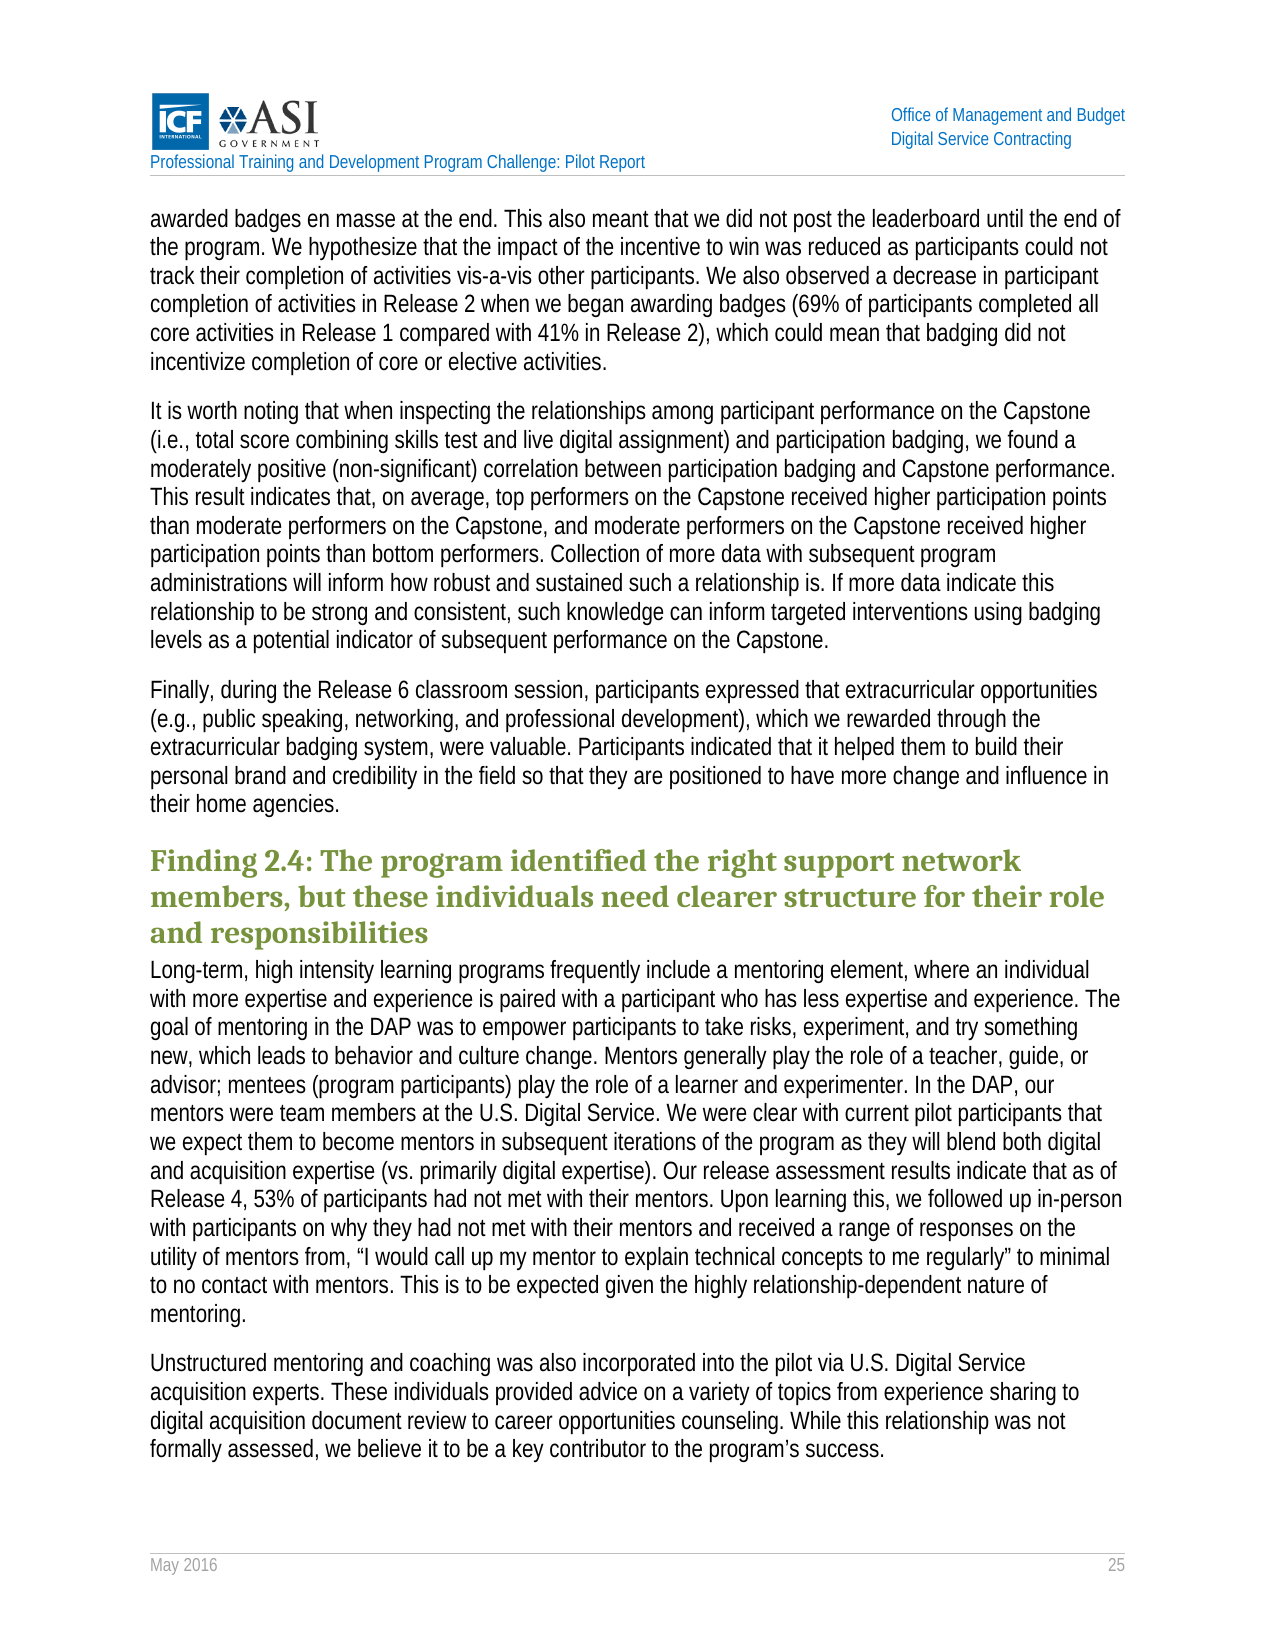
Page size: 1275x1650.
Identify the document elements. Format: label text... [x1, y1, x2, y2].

text Unstructured mentoring and coaching was also incorporated into the pilot via U.S. Digital Service acquisition experts. These individuals provided advice on a variety of topics from experience sharing to digital acquisition document review to career opportunities counseling. While this relationship was not formally assessed, we believe it to be a key contributor to the program’s success. [150, 1348, 1125, 1463]
text It is worth noting that when inspecting the relationships among participant performance on the Capstone (i.e., total score combining skills test and live digital assignment) and participation badging, we found a moderately positive (non-significant) correlation between participation badging and Capstone performance. This result indicates that, on average, top performers on the Capstone received higher participation points than moderate performers on the Capstone, and moderate performers on the Capstone received higher participation points than bottom performers. Collection of more data with subsequent program administrations will inform how robust and sustained such a relationship is. If more data indicate this relationship to be strong and consistent, such knowledge can inform targeted interventions using badging levels as a potential indicator of subsequent performance on the Capstone. [150, 396, 1125, 654]
subtitle Finding 2.4: The program identified the right support network members, but these individuals need clearer structure for their role and responsibilities [150, 843, 1125, 951]
picture [215, 98, 322, 150]
picture [150, 92, 210, 152]
text Finally, during the Release 6 classroom session, participants expressed that extracurricular opportunities (e.g., public speaking, networking, and professional development), which we rewarded through the extracurricular badging system, were valuable. Participants indicated that it helped them to build their personal brand and credibility in the field so that they are positioned to have more change and influence in their home agencies. [150, 675, 1125, 818]
text Long-term, high intensity learning programs frequently include a mentoring element, where an individual with more expertise and experience is paired with a participant who has less expertise and experience. The goal of mentoring in the DAP was to empower participants to take risks, experiment, and try something new, which leads to behavior and culture change. Mentors generally play the role of a teacher, guide, or advisor; mentees (program participants) play the role of a learner and experimenter. In the DAP, our mentors were team members at the U.S. Digital Service. We were clear with current pilot participants that we expect them to become mentors in subsequent iterations of the program as they will blend both digital and acquisition expertise (vs. primarily digital expertise). Our release assessment results indicate that as of Release 4, 53% of participants had not met with their mentors. Upon learning this, we followed up in-person with participants on why they had not met with their mentors and received a range of responses on the utility of mentors from, “I would call up my mentor to explain technical concepts to me regularly” to minimal to no contact with mentors. This is to be expected given the highly relationship-dependent nature of mentoring. [150, 955, 1125, 1327]
